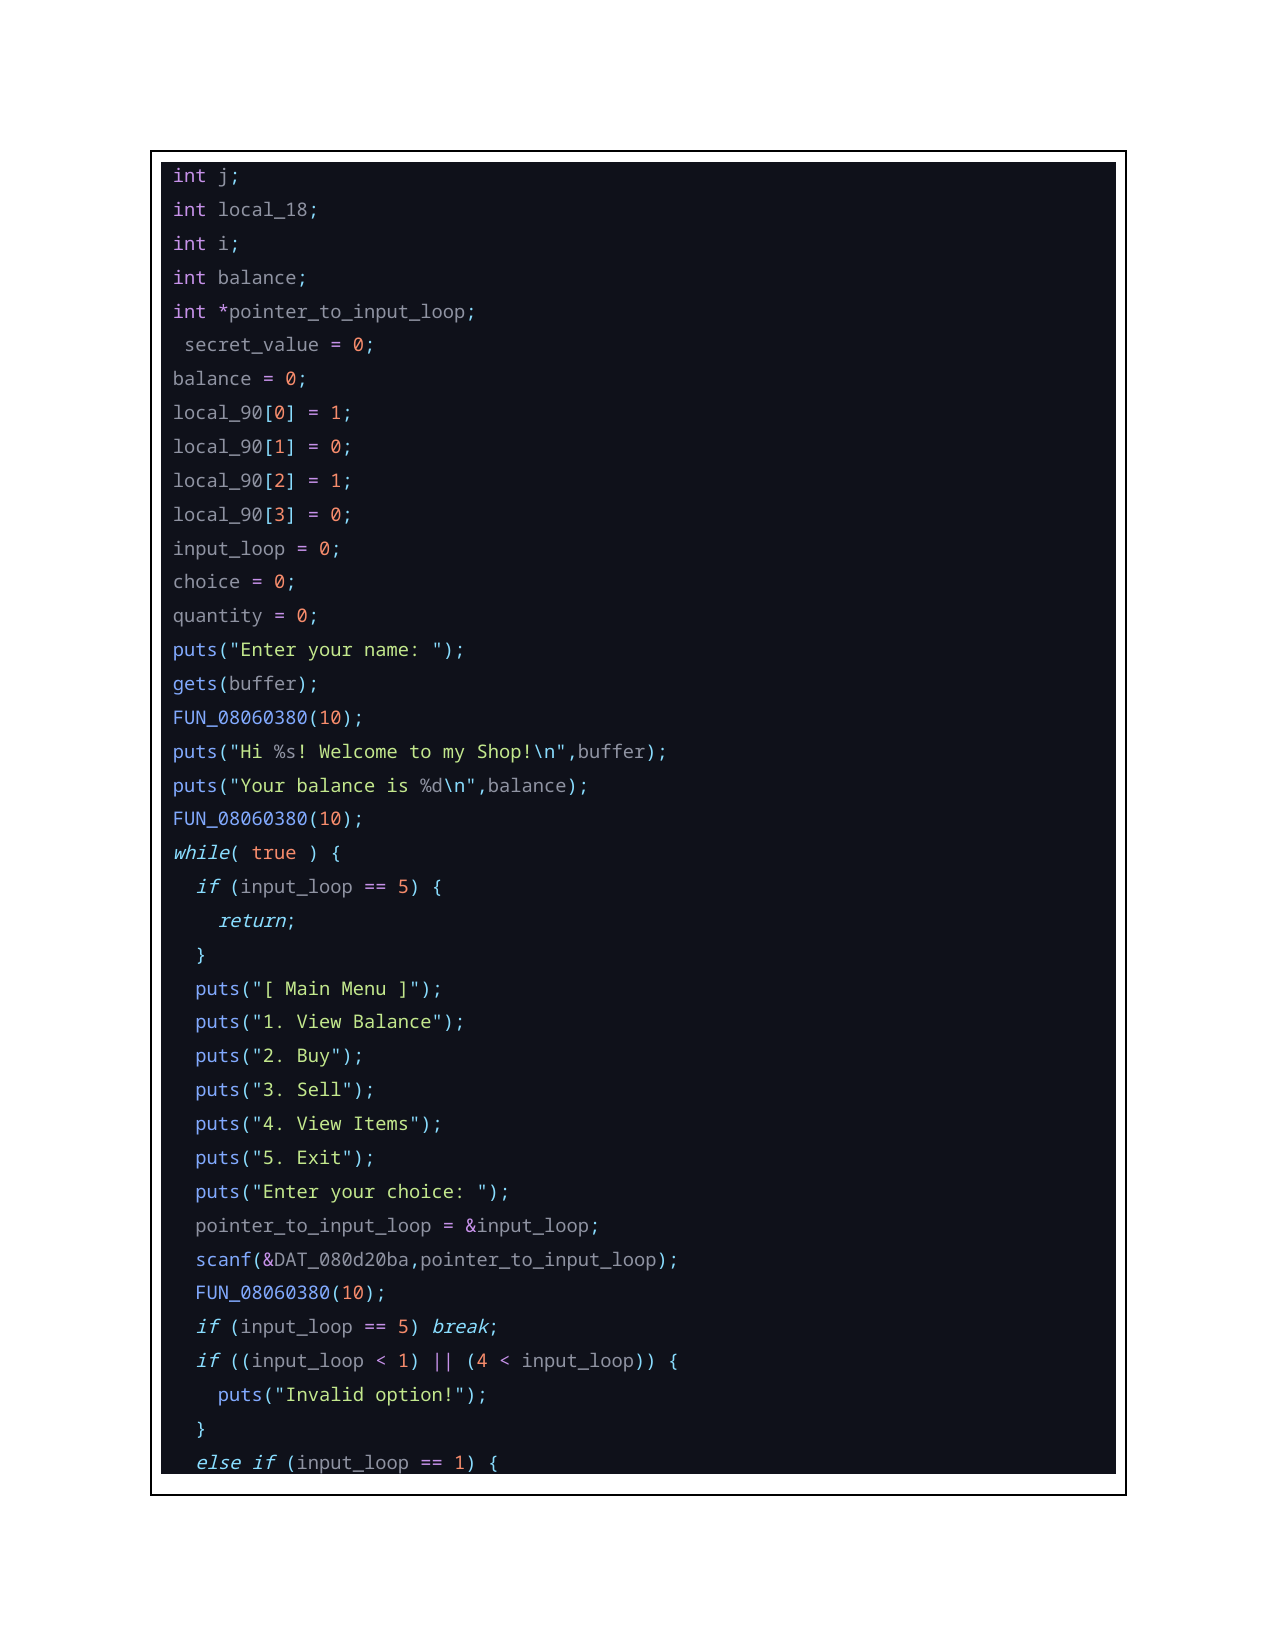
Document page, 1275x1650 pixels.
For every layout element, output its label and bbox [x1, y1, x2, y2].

table_header [152, 152, 1125, 1493]
